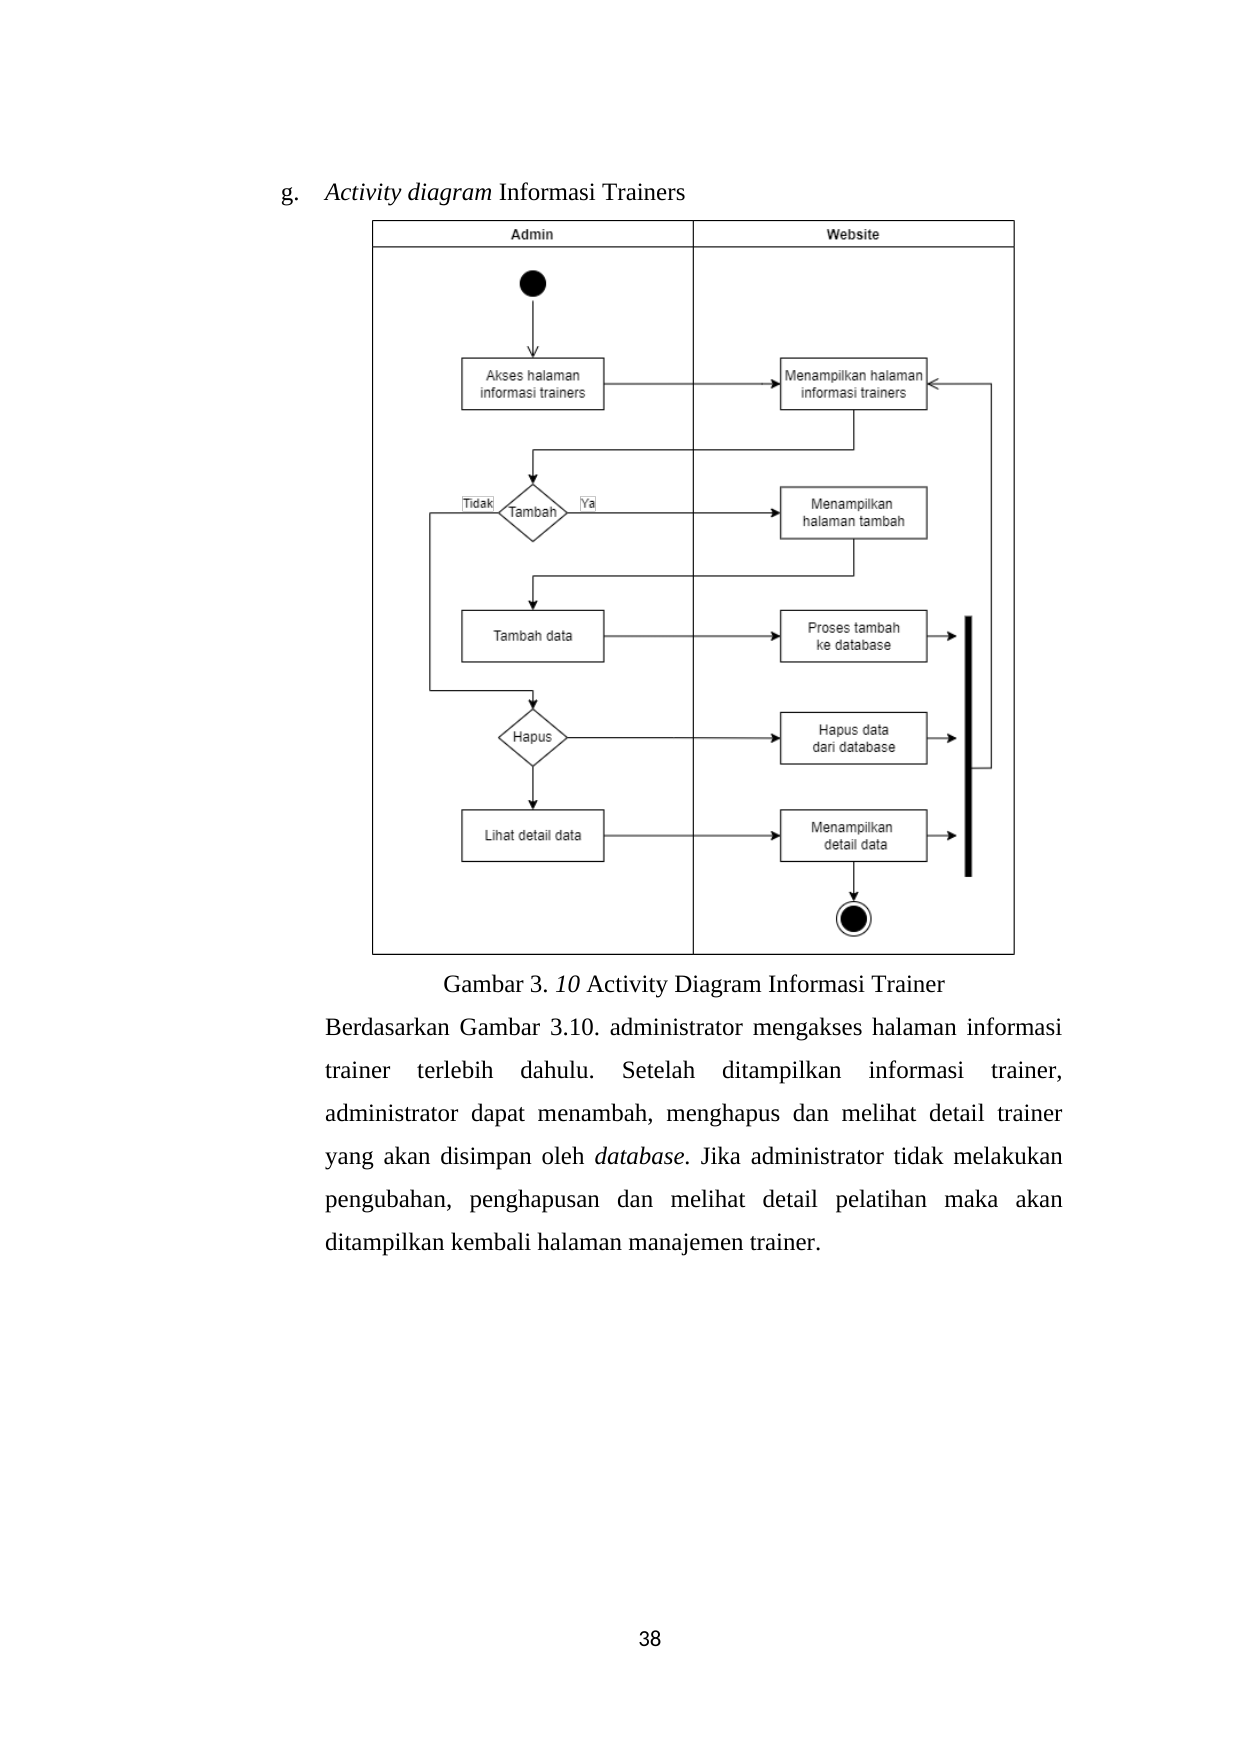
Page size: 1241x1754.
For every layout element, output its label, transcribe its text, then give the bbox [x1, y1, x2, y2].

list Gambar 3. 10 Activity Diagram Informasi Trainer [325, 969, 1063, 997]
list Activity diagram Informasi Trainers [281, 177, 1063, 206]
picture [372, 220, 1016, 955]
list Berdasarkan Gambar 3.10. administrator mengakses halaman informasi trainer terlebih dahulu. Setelah ditampilkan informasi trainer, administrator dapat menambah, menghapus dan melihat detail trainer yang akan disimpan oleh database. Jika administrator tidak melakukan pengubahan, penghapusan dan melihat detail pelatihan maka akan ditampilkan kembali halaman manajemen trainer. [325, 1012, 1063, 1256]
